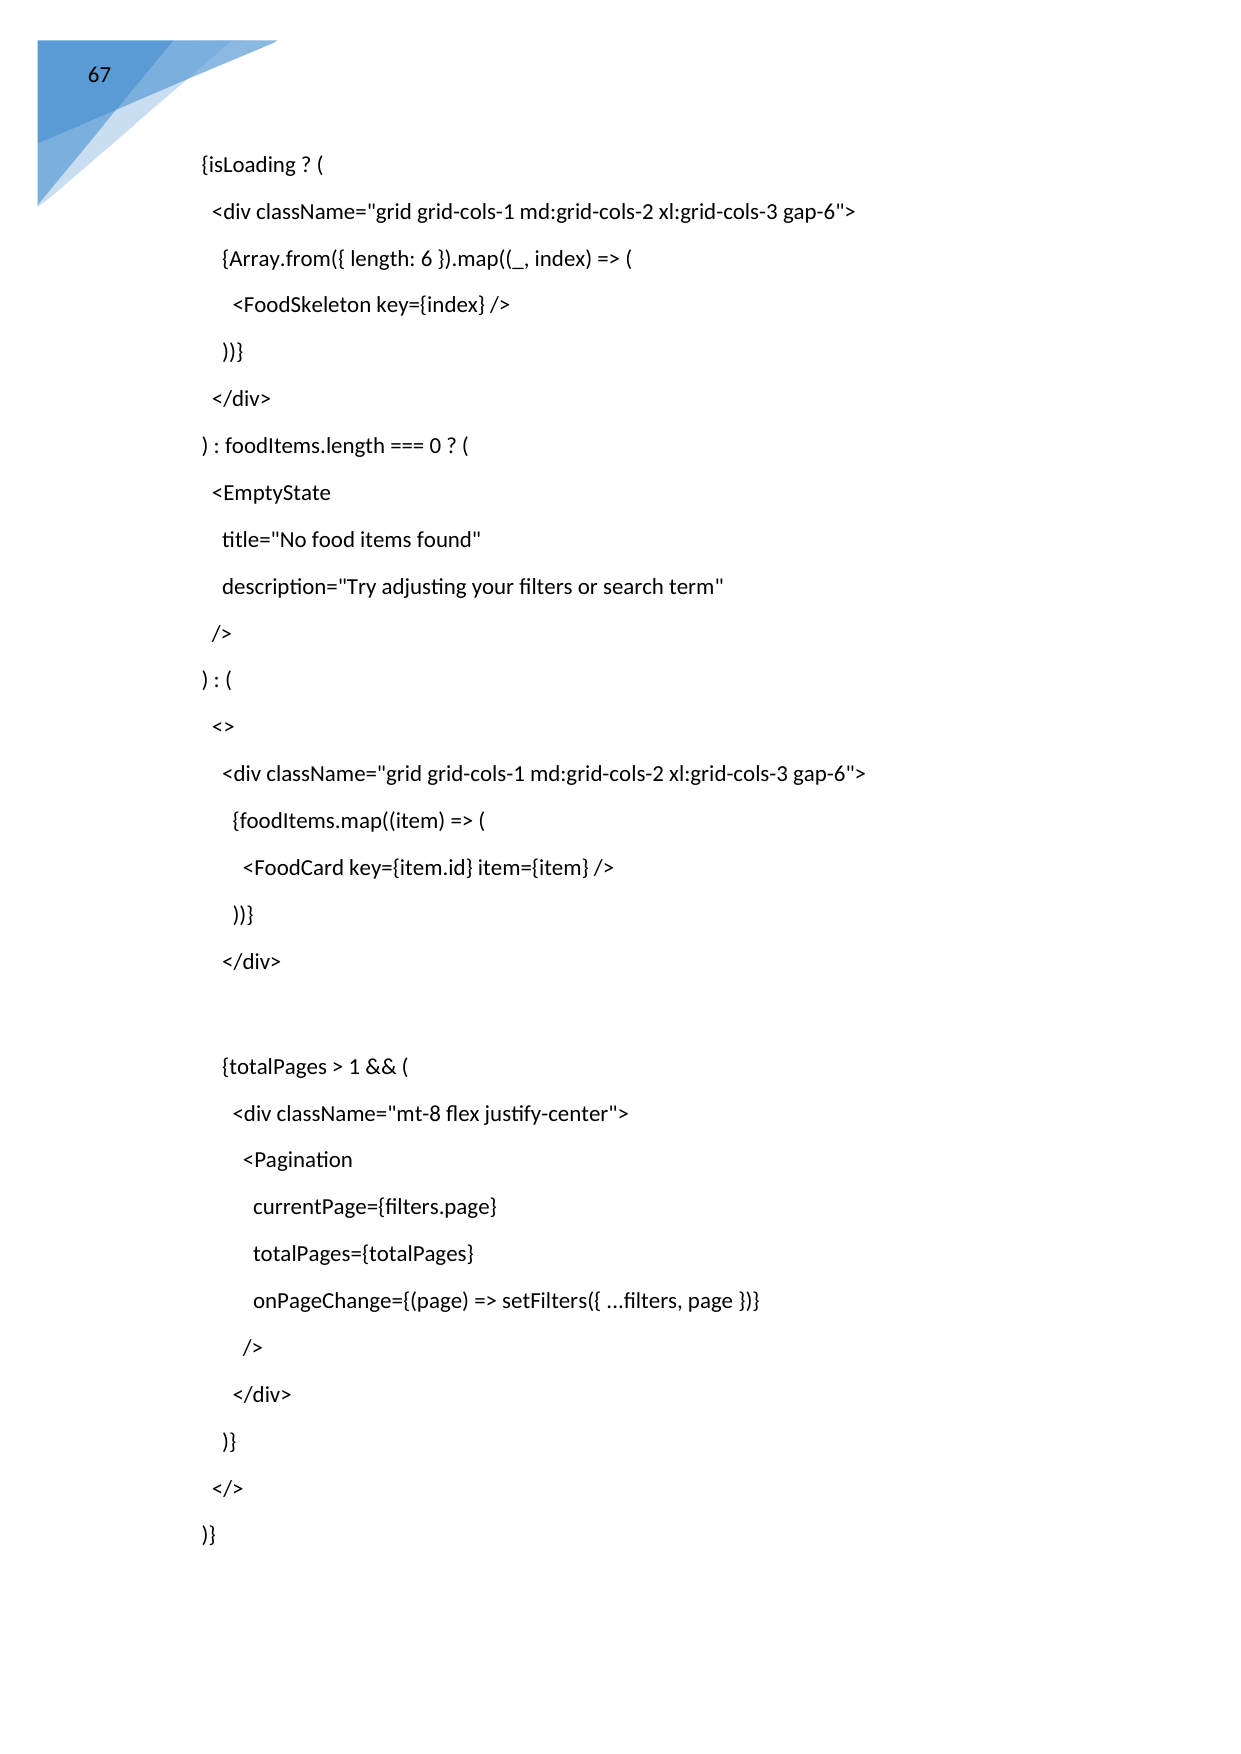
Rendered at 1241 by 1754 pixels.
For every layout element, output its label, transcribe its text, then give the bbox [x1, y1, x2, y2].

text description="Try adjusting your filters or search term" [150, 572, 1090, 600]
text )} [150, 1427, 1090, 1455]
text <div className="mt-8 flex justify-center"> [150, 1099, 1090, 1127]
text )} [150, 1521, 1090, 1549]
text </div> [150, 947, 1090, 975]
picture [37, 40, 279, 209]
text </div> [150, 384, 1090, 412]
text ))} [150, 900, 1090, 928]
text </> [150, 1474, 1090, 1502]
text {foodItems.map((item) => ( [150, 806, 1090, 834]
text title="No food items found" [150, 525, 1090, 553]
text {totalPages > 1 && ( [150, 1052, 1090, 1080]
text <FoodCard key={item.id} item={item} /> [150, 853, 1090, 881]
text <div className="grid grid-cols-1 md:grid-cols-2 xl:grid-cols-3 gap-6"> [150, 197, 1090, 225]
text ))} [150, 337, 1090, 366]
text ) : foodItems.length === 0 ? ( [150, 431, 1090, 459]
text /> [150, 619, 1090, 647]
text totalPages={totalPages} [150, 1239, 1090, 1267]
text /> [150, 1333, 1090, 1361]
text <FoodSkeleton key={index} /> [150, 291, 1090, 319]
text ) : ( [150, 666, 1090, 694]
text onPageChange={(page) => setFilters({ ...filters, page })} [150, 1286, 1090, 1314]
text <> [150, 712, 1090, 741]
text </div> [150, 1380, 1090, 1408]
text {Array.from({ length: 6 }).map((_, index) => ( [150, 244, 1090, 272]
text <EmptyState [150, 478, 1090, 506]
text <div className="grid grid-cols-1 md:grid-cols-2 xl:grid-cols-3 gap-6"> [150, 759, 1090, 787]
text {isLoading ? ( [150, 150, 1090, 178]
text <Pagination [150, 1146, 1090, 1174]
text currentPage={filters.page} [150, 1192, 1090, 1221]
